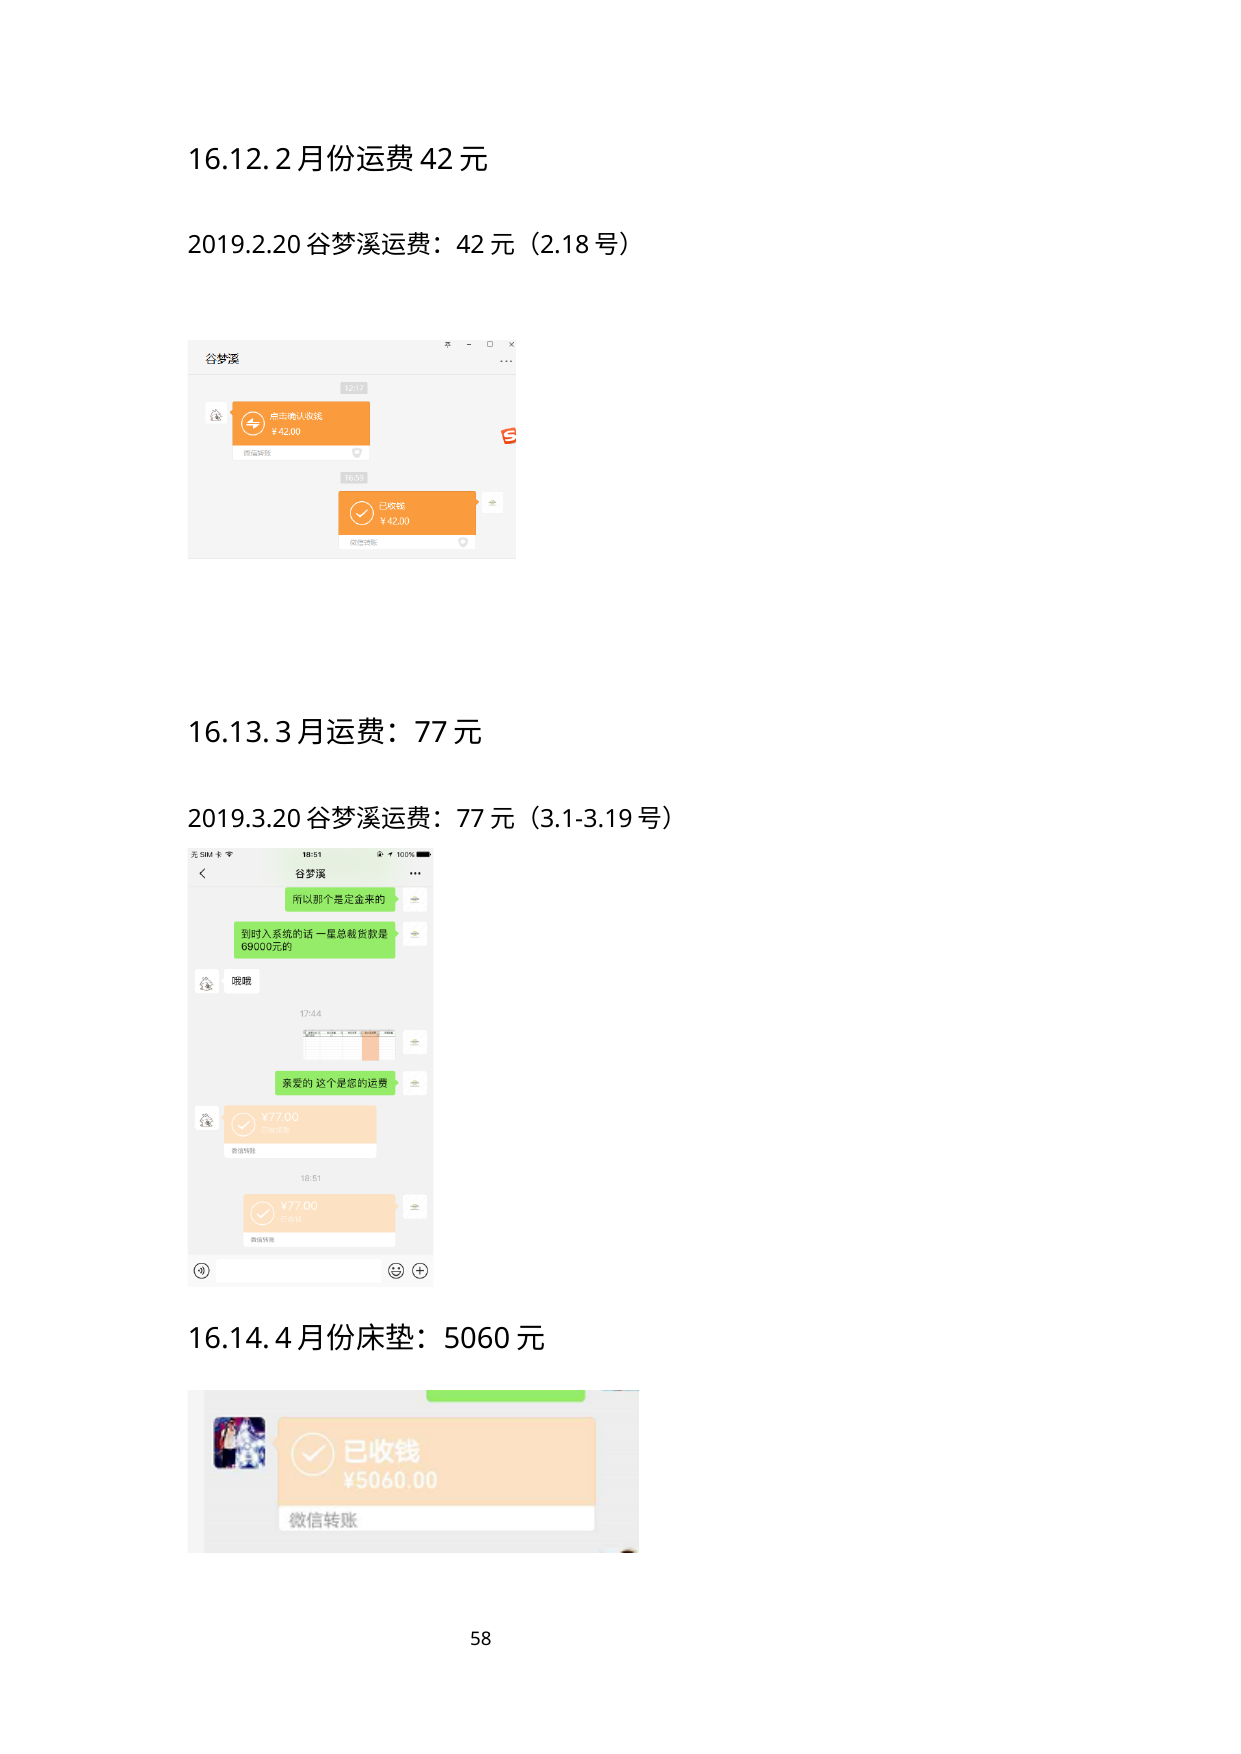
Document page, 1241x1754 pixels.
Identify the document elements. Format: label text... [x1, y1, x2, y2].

picture [187, 340, 516, 561]
picture [187, 848, 434, 1287]
subtitle 3月运费：77元 [187, 698, 1053, 763]
subtitle 2月份运费42元 [187, 124, 1053, 189]
text 2019.3.20谷梦溪运费：77元（3.1-3.19号） [187, 784, 1053, 849]
text 2019.2.20谷梦溪运费：42元（2.18号） [187, 210, 1053, 275]
picture [187, 1390, 639, 1553]
subtitle 4月份床垫：5060元 [187, 1304, 1053, 1369]
